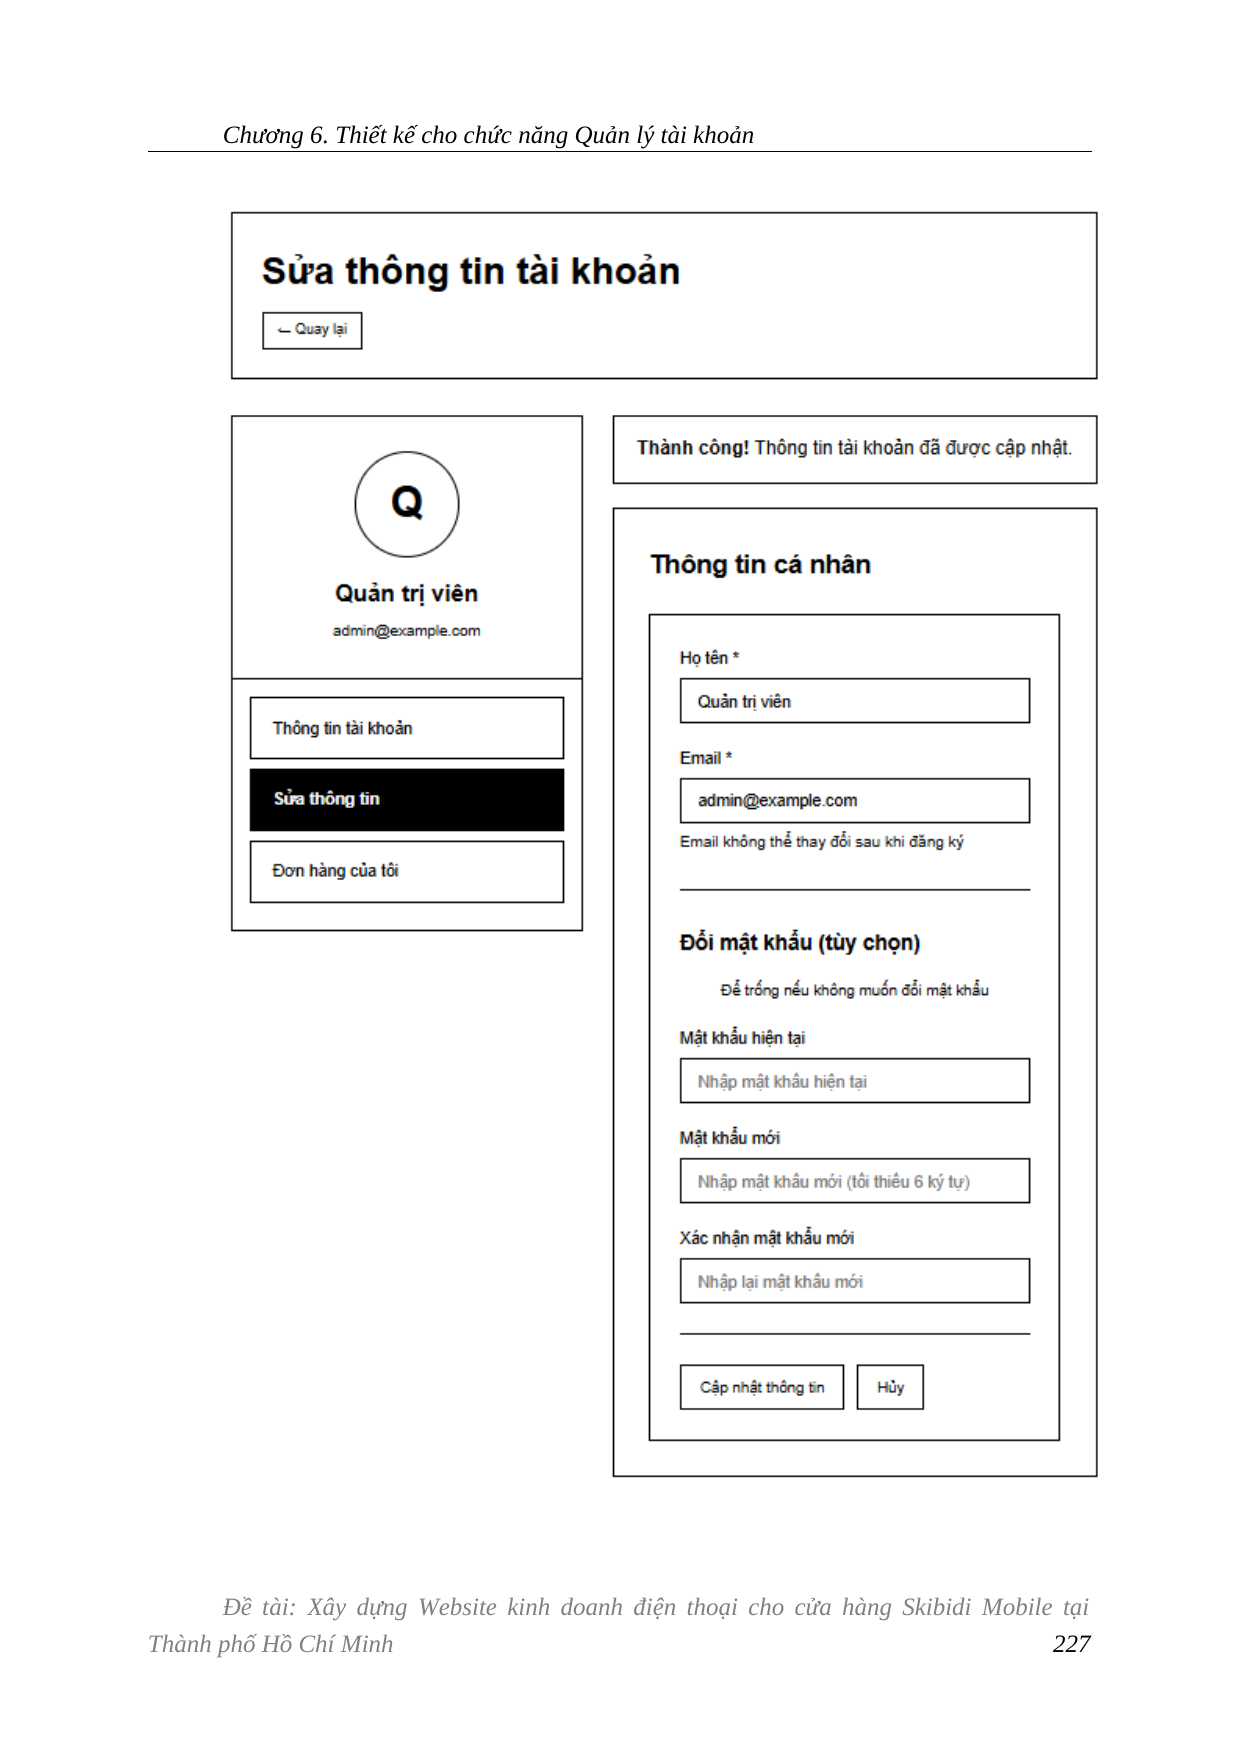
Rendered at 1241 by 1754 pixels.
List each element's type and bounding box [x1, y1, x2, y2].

picture [222, 206, 1112, 1482]
